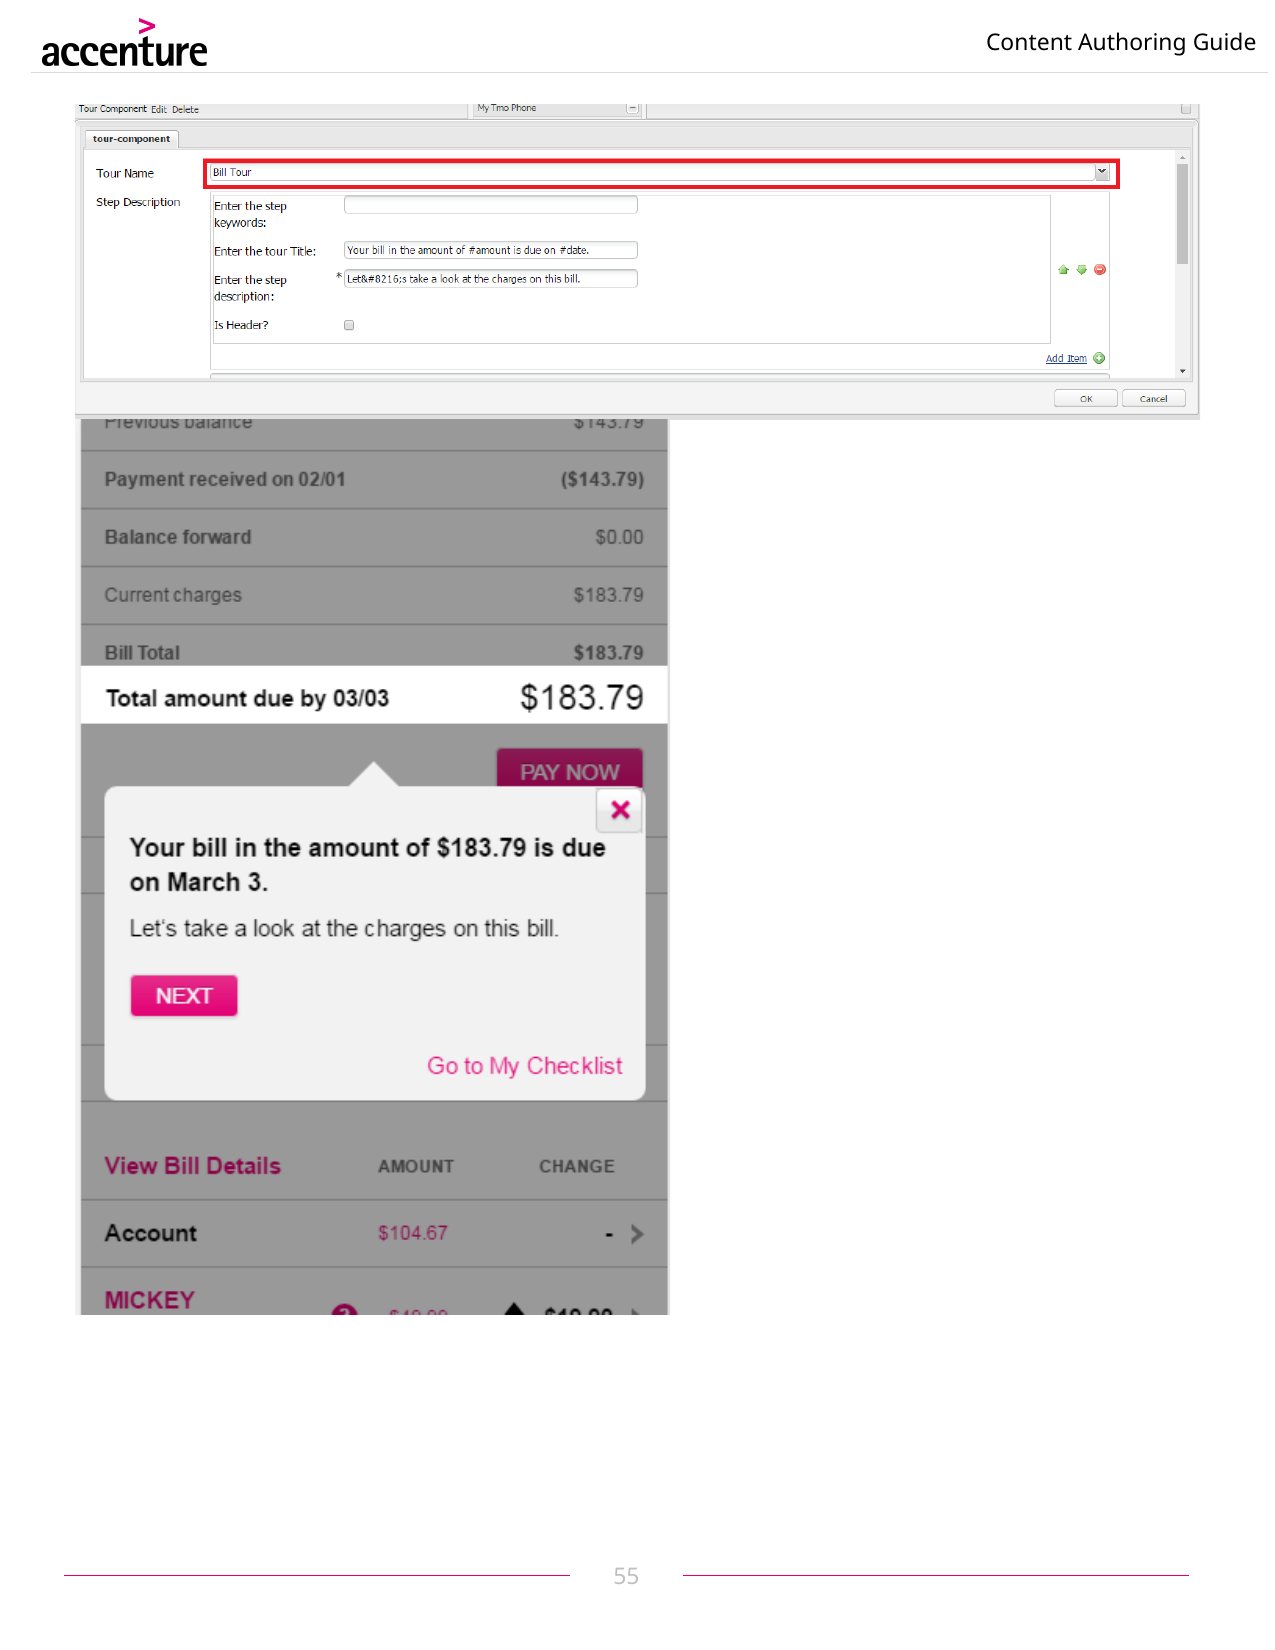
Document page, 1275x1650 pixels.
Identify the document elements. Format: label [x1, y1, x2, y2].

picture [75, 104, 1200, 1315]
picture [42, 36, 207, 66]
